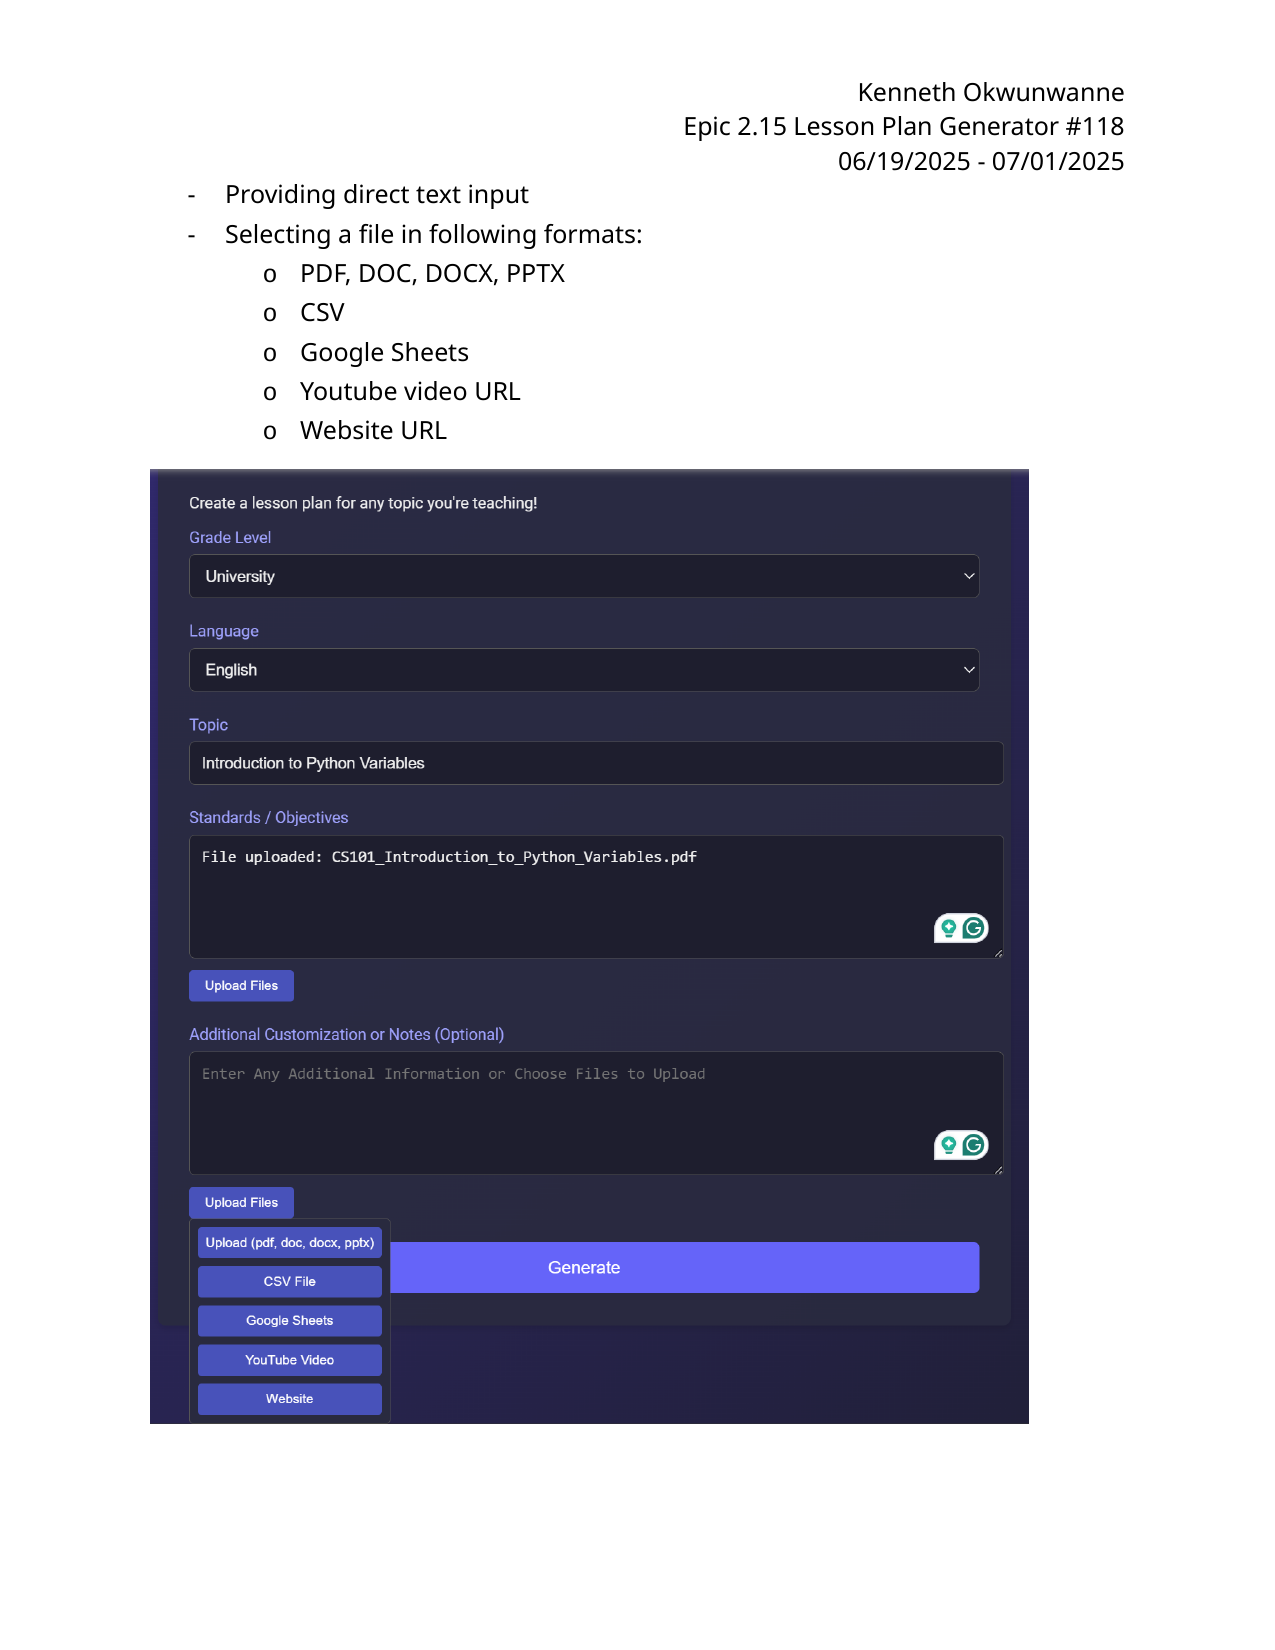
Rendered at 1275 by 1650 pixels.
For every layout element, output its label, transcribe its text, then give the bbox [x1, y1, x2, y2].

list Google Sheets [262, 334, 1125, 368]
list CSV [262, 295, 1125, 329]
list Youtube video URL [262, 374, 1125, 408]
list PDF, DOC, DOCX, PPTX [262, 256, 1125, 290]
list Providing direct text input [187, 177, 1125, 211]
picture [150, 469, 1029, 1424]
list Selecting a file in following formats: [187, 216, 1125, 250]
list Website URL [262, 413, 1125, 447]
